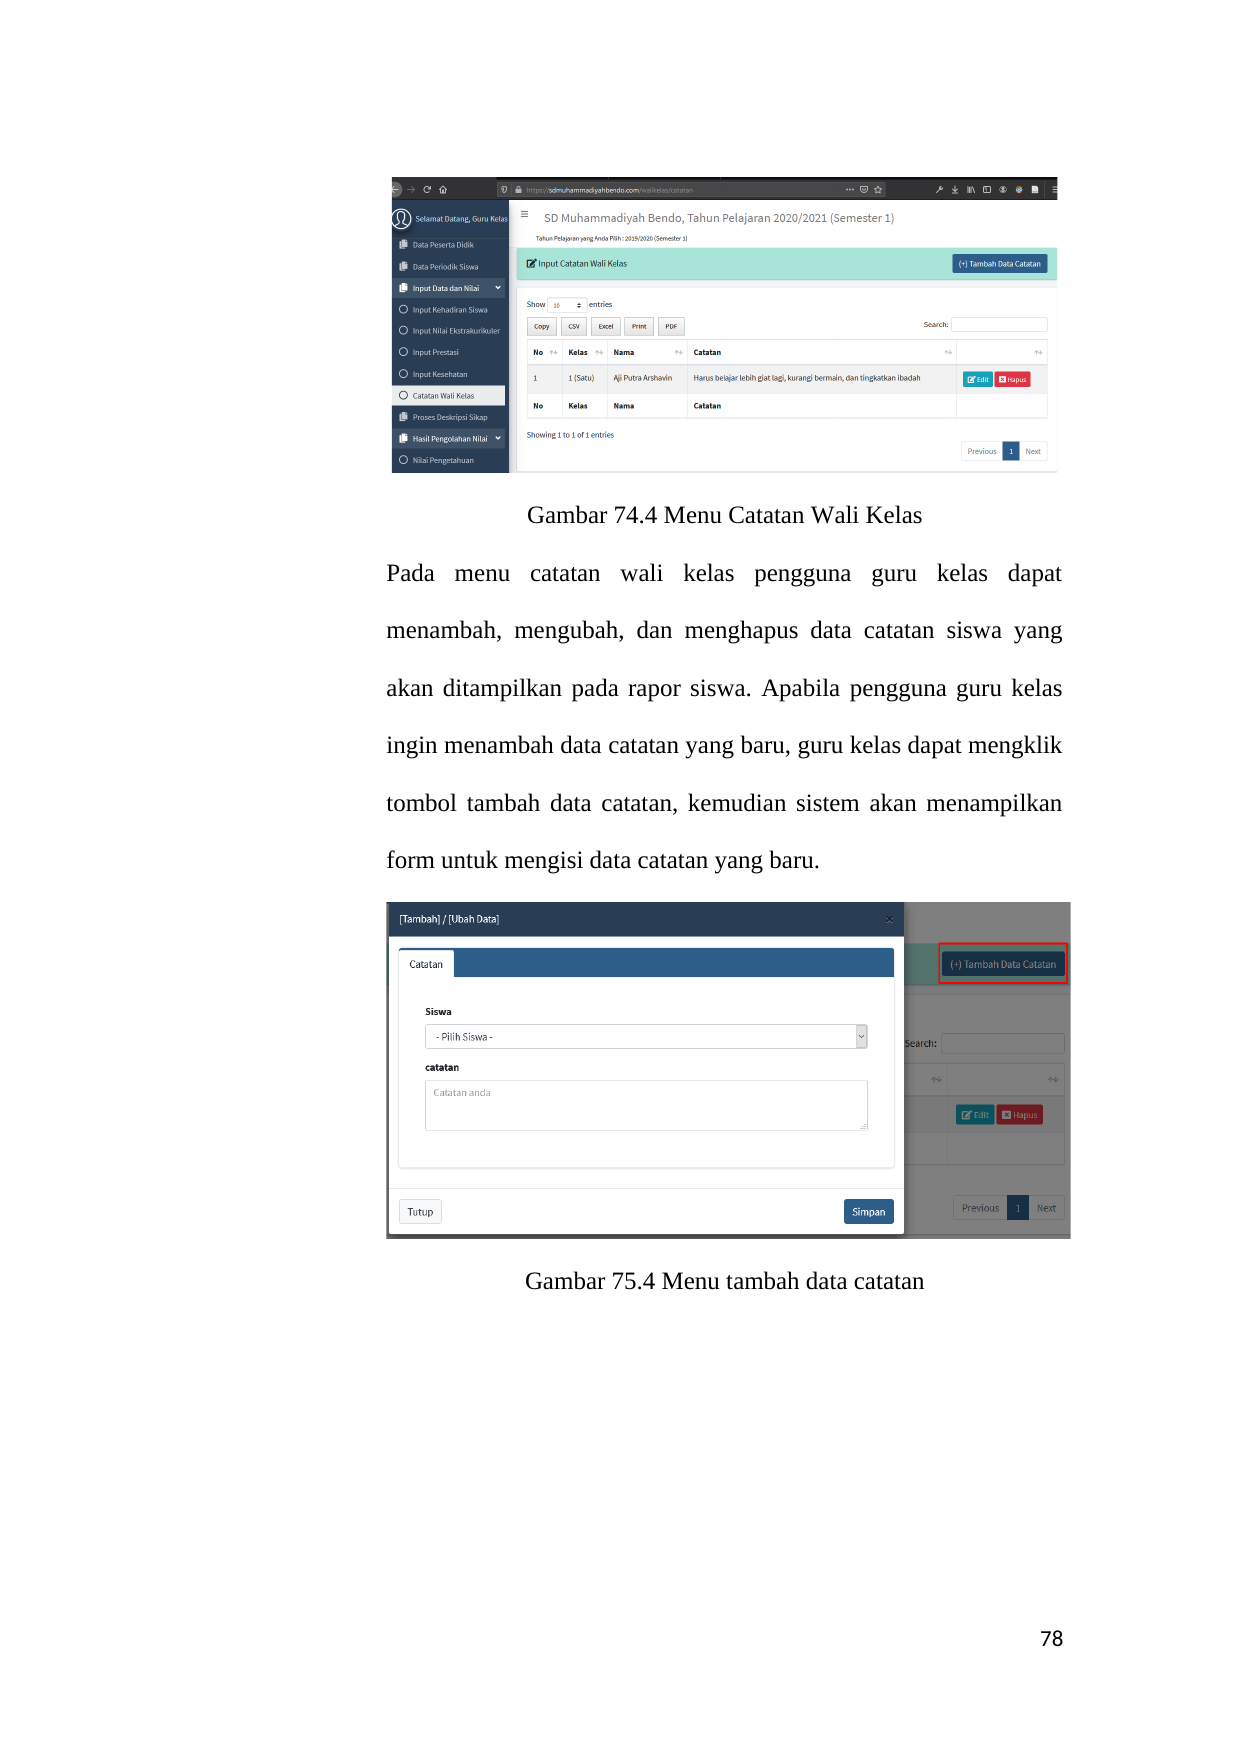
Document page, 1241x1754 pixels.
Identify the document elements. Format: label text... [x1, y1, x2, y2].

list Pada menu catatan wali kelas pengguna guru kelas dapat menambah, mengubah, dan menghapus data catatan siswa yang akan ditampilkan pada rapor siswa. Apabila pengguna guru kelas ingin menambah data catatan yang baru, guru kelas dapat mengklik tombol tambah data catatan, kemudian sistem akan menampilkan form untuk mengisi data catatan yang baru. [386, 558, 1063, 874]
picture [386, 902, 1071, 1239]
list Gambar 74.4 Menu Catatan Wali Kelas [386, 500, 1063, 529]
list Gambar 75.4 Menu tambah data catatan [386, 1266, 1063, 1295]
picture [391, 177, 1058, 473]
